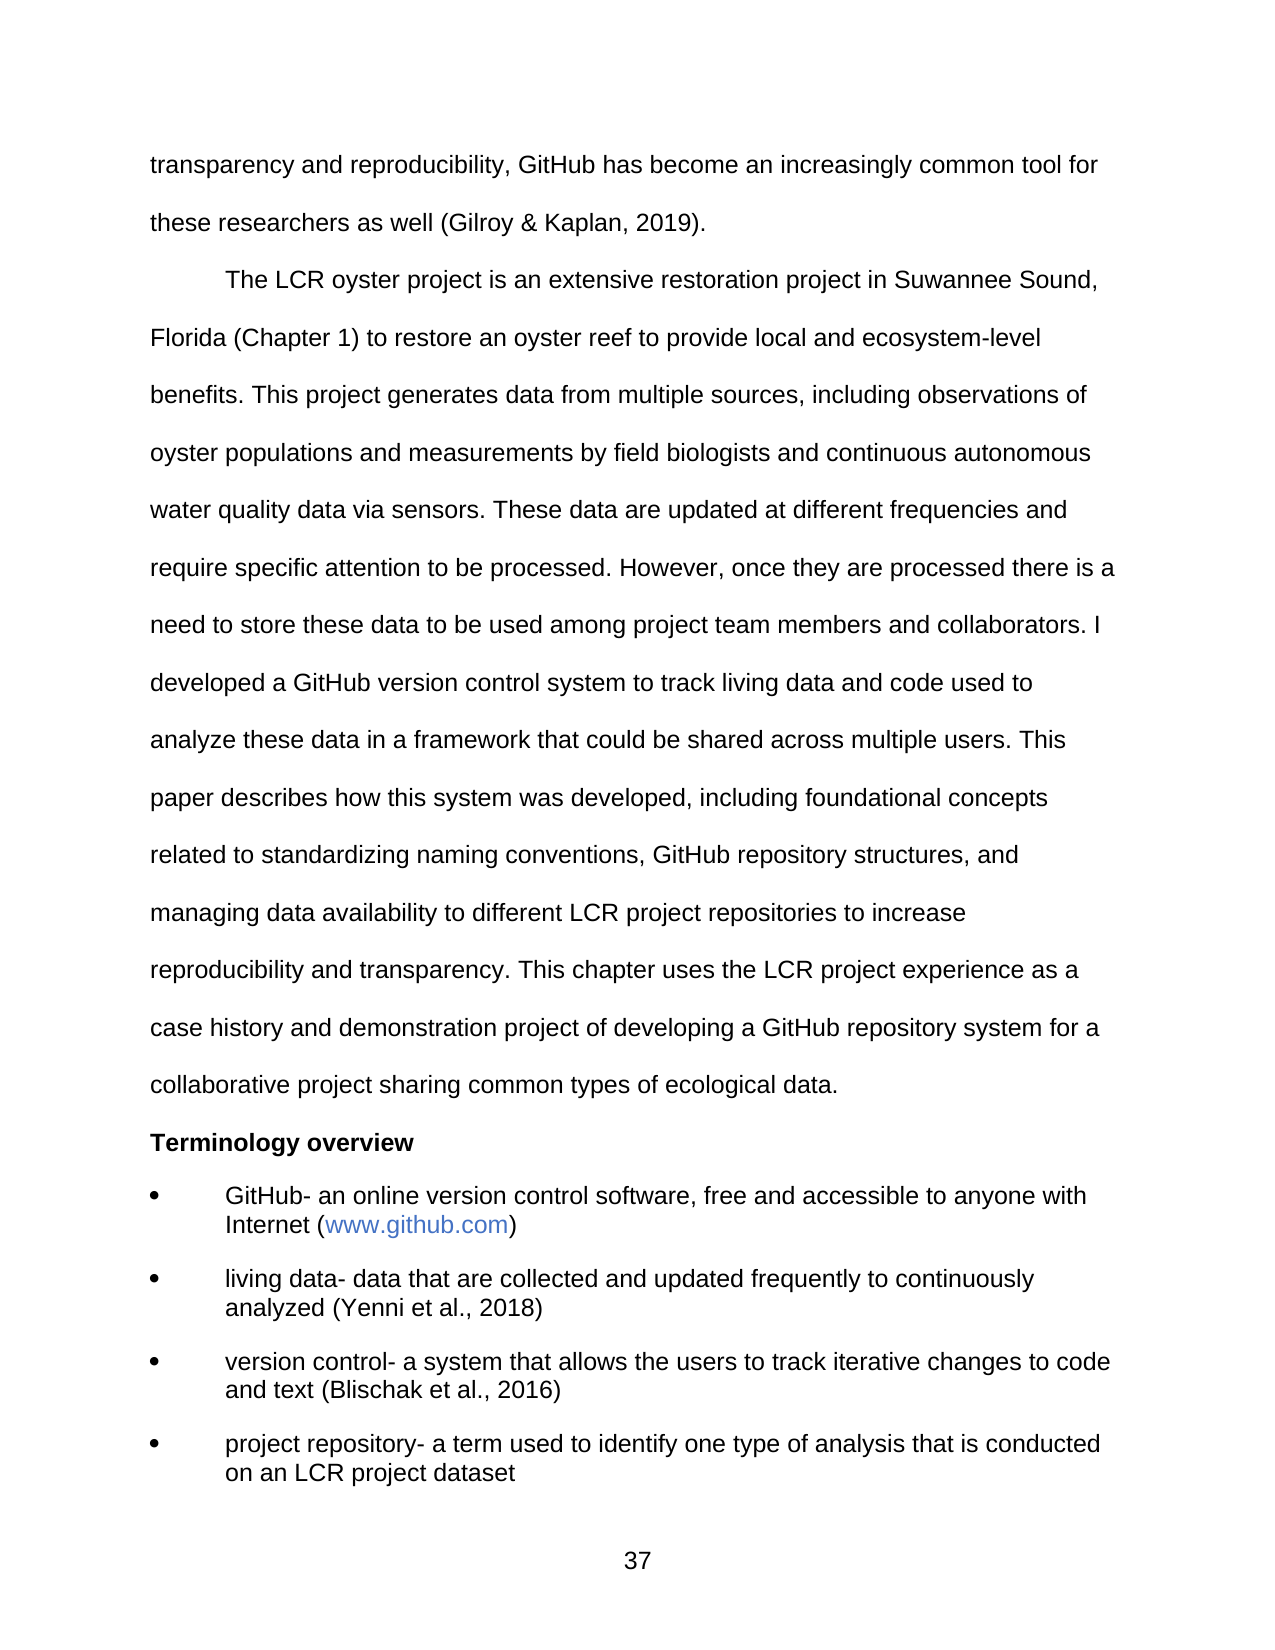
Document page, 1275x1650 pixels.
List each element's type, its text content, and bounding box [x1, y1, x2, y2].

text The LCR oyster project is an extensive restoration project in Suwannee Sound, Florida (Chapter 1) to restore an oyster reef to provide local and ecosystem-level benefits. This project generates data from multiple sources, including observations of oyster populations and measurements by field biologists and continuous autonomous water quality data via sensors. These data are updated at different frequencies and require specific attention to be processed. However, once they are processed there is a need to store these data to be used among project team members and collaborators. I developed a GitHub version control system to track living data and code used to analyze these data in a framework that could be shared across multiple users. This paper describes how this system was developed, including foundational concepts related to standardizing naming conventions, GitHub repository structures, and managing data availability to different LCR project repositories to increase reproducibility and transparency. This chapter uses the LCR project experience as a case history and demonstration project of developing a GitHub repository system for a collaborative project sharing common types of ecological data. [150, 265, 1125, 1099]
list version control- a system that allows the users to track iterative changes to code and text [150, 1346, 1125, 1404]
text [150, 150, 1125, 236]
list project repository- a term used to identify one type of analysis that is conducted on an LCR project dataset [150, 1429, 1125, 1487]
subtitle Terminology overview [150, 1127, 1125, 1156]
list living data- data that are collected and updated frequently to continuously analyzed [150, 1264, 1125, 1321]
list GitHub- an online version control software, free and accessible to anyone with Internet (www.github.com) [150, 1181, 1125, 1239]
